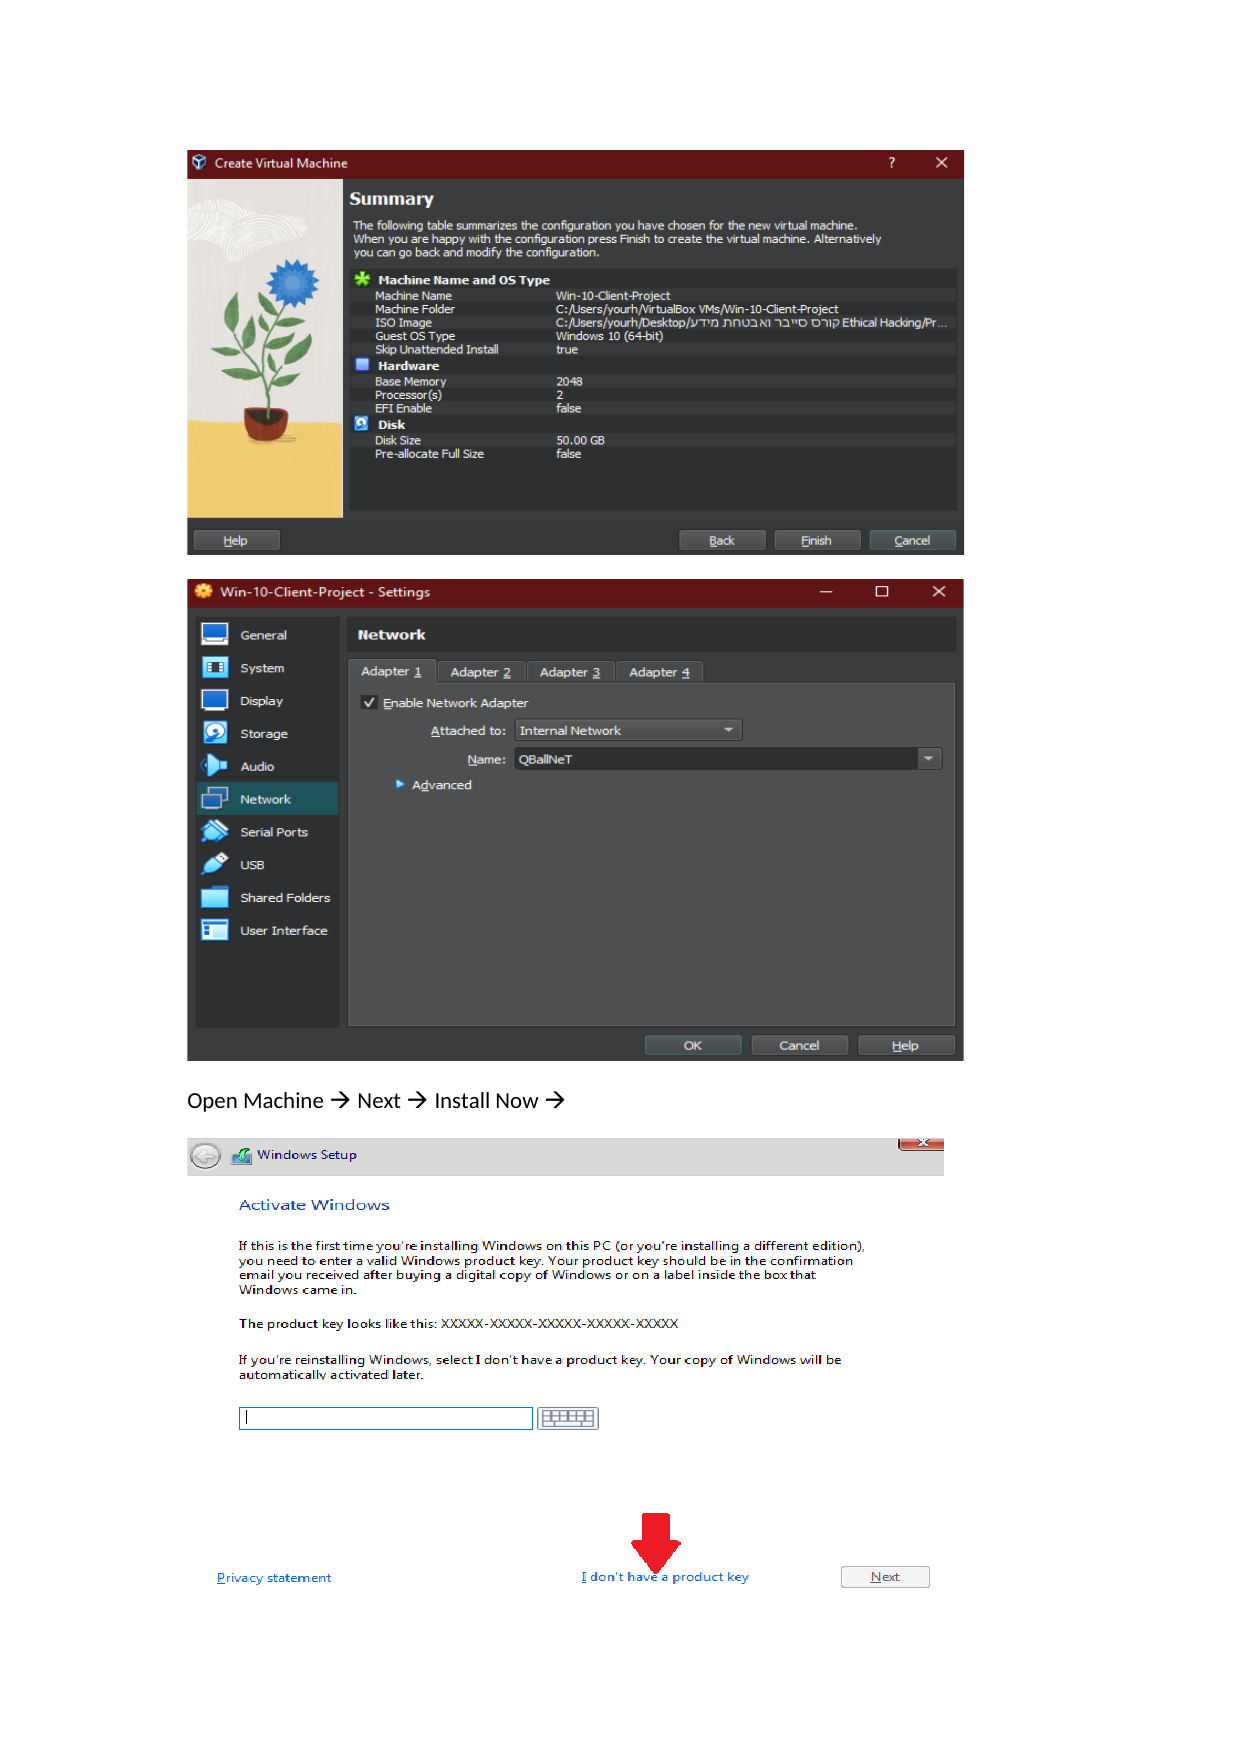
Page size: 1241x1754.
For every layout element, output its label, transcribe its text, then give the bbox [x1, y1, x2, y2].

picture [187, 579, 964, 1061]
picture [187, 1138, 944, 1596]
picture [187, 150, 965, 555]
text Open Machine Next Install Now [187, 1086, 1053, 1114]
